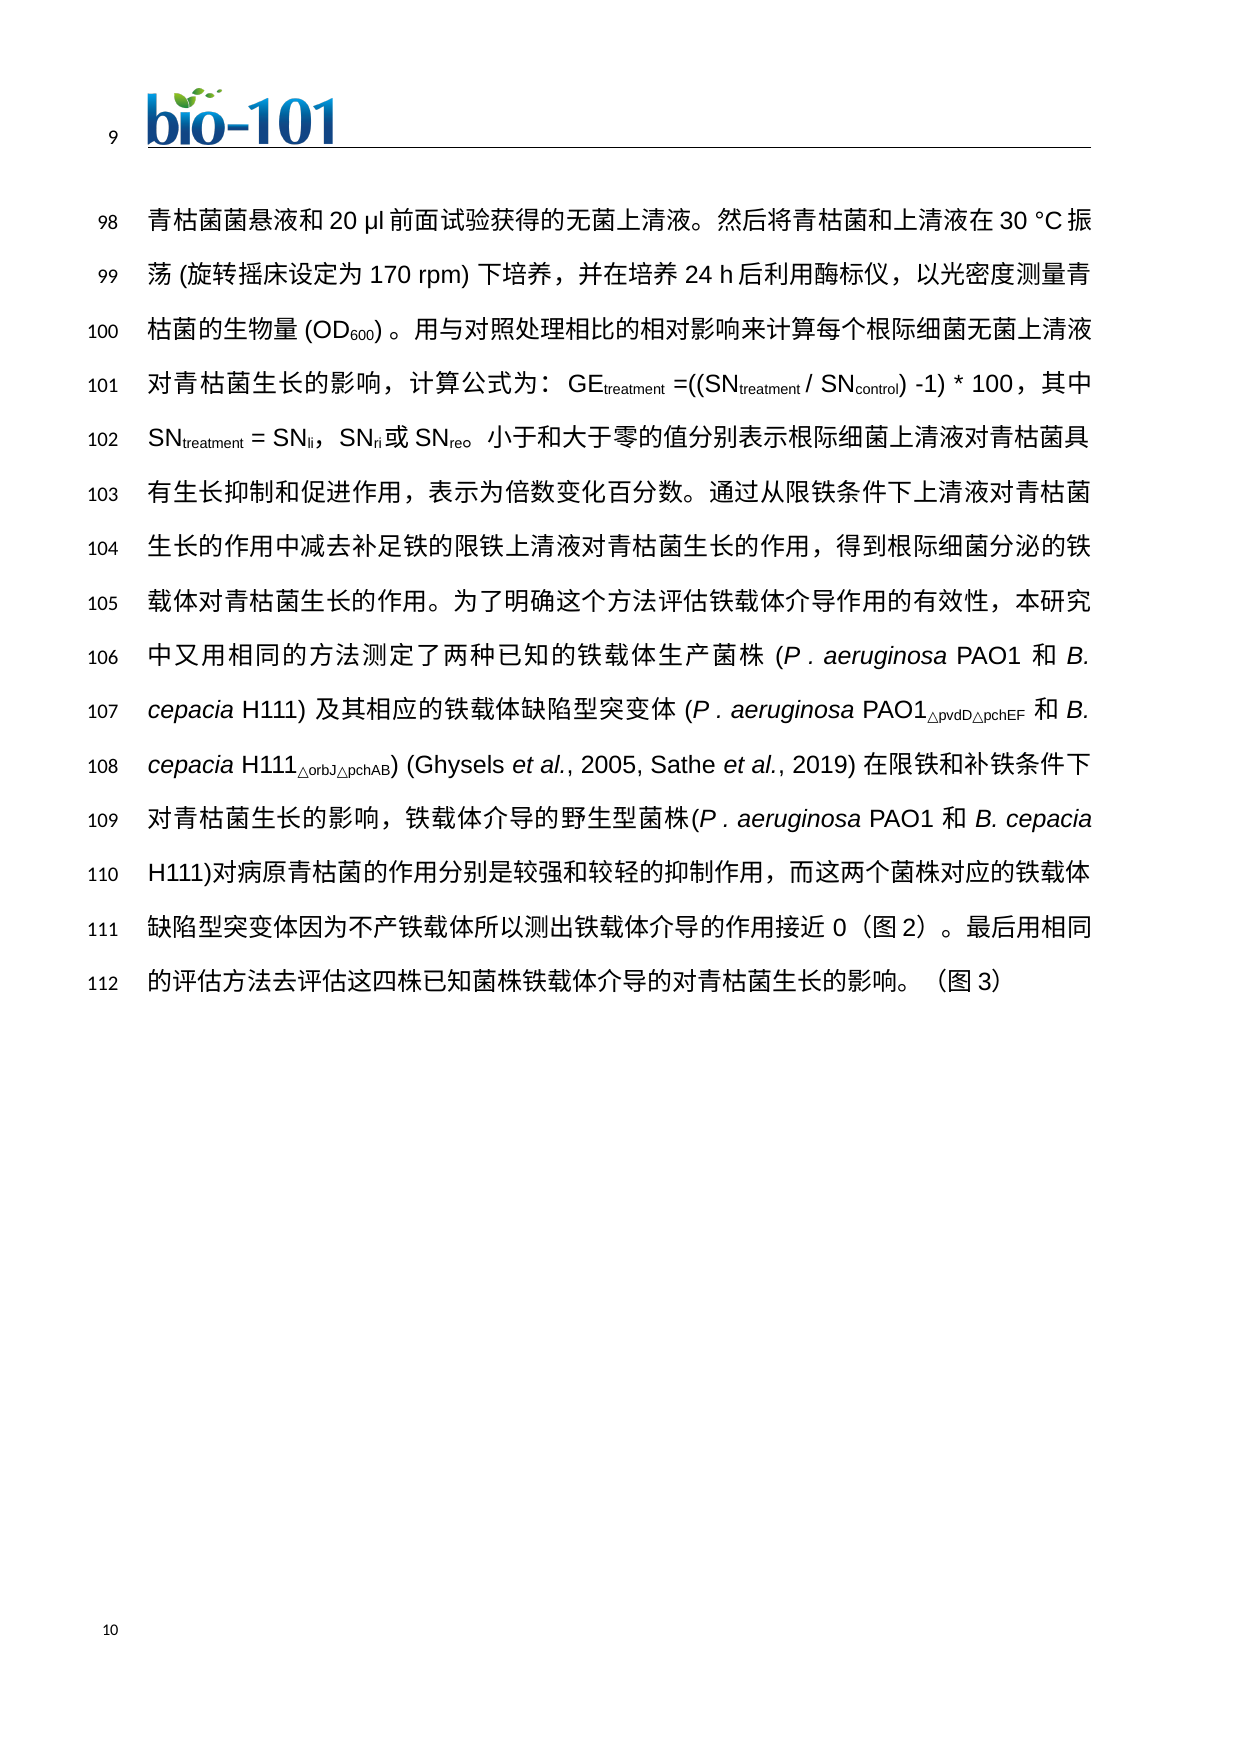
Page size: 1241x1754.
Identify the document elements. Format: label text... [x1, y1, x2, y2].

picture [147, 88, 333, 145]
